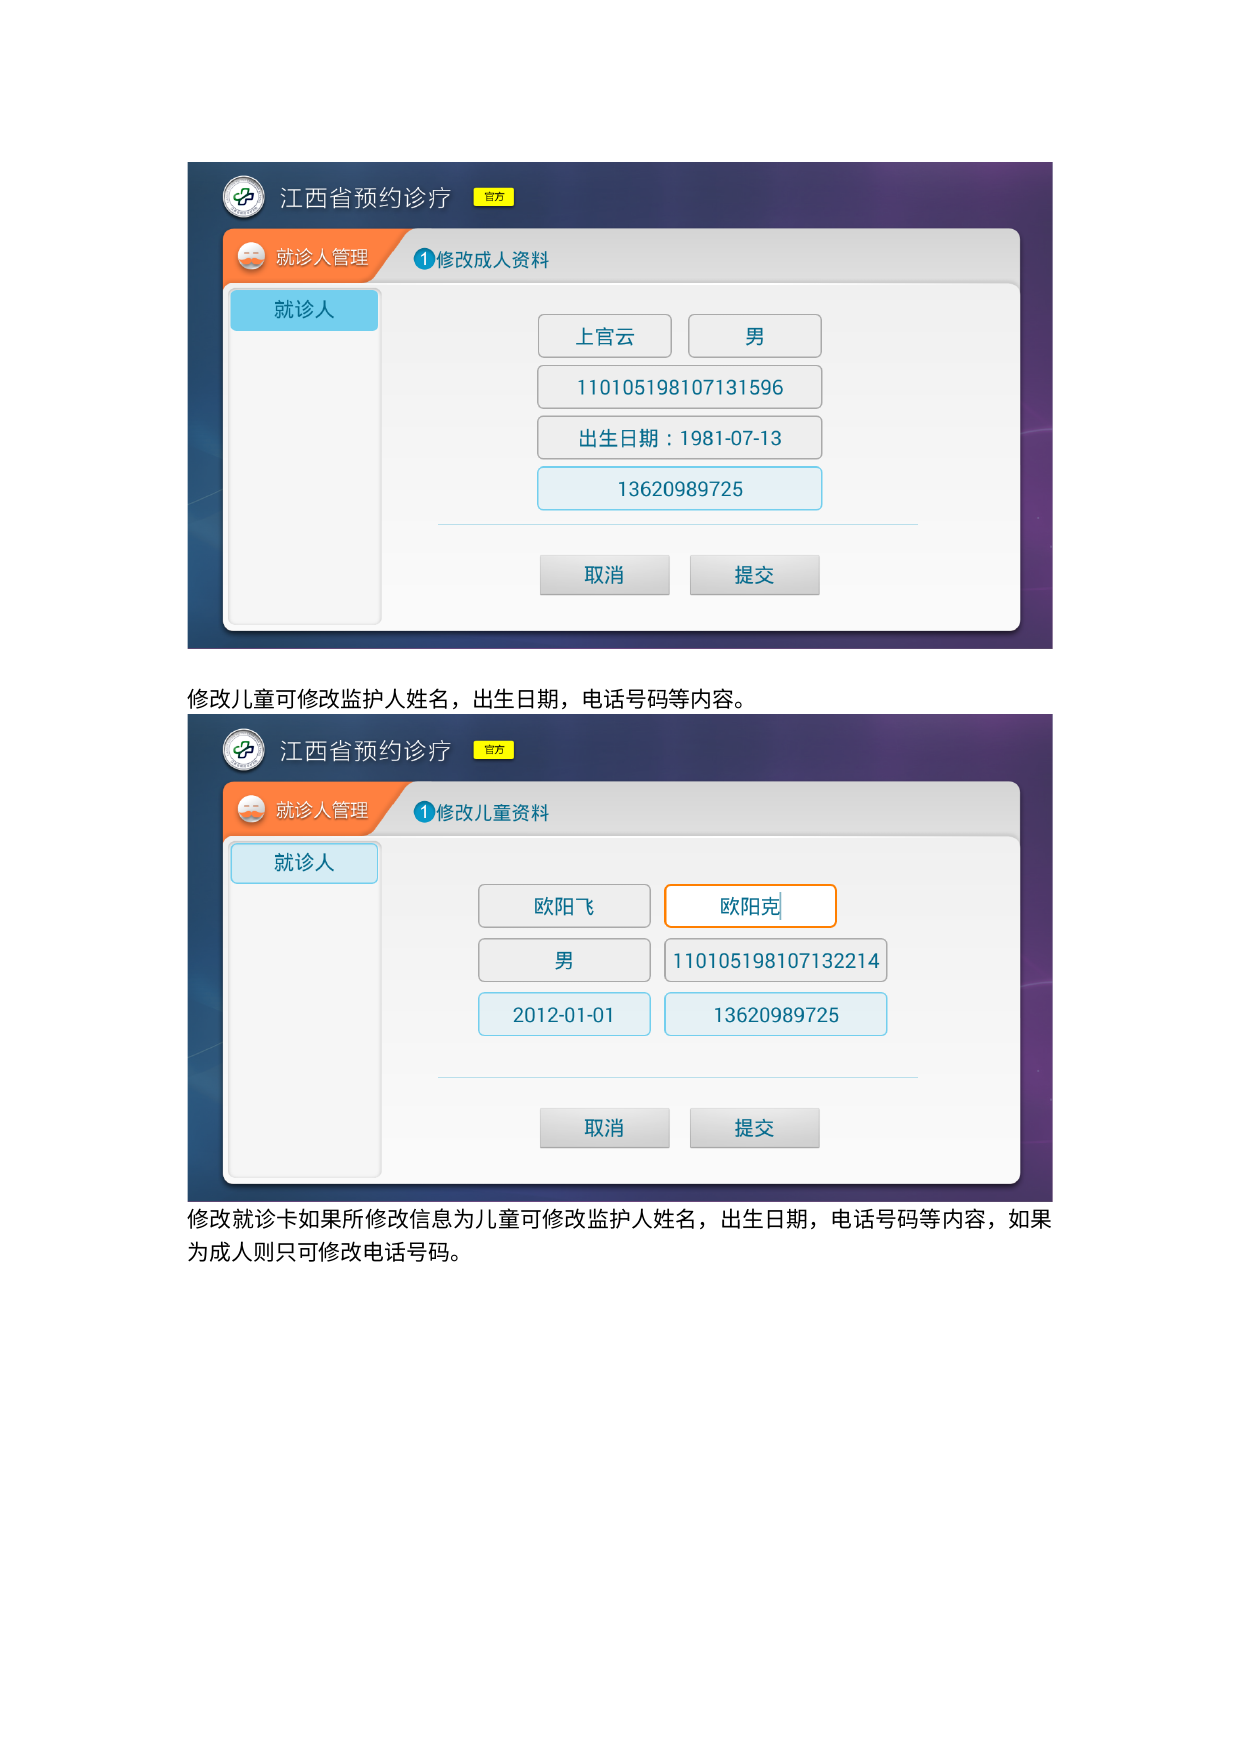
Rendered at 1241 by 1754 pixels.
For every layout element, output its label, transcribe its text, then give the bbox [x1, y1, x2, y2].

picture [187, 162, 1053, 649]
picture [187, 714, 1053, 1202]
text 修改就诊卡如果所修改信息为儿童可修改监护人姓名，出生日期，电话号码等内容，如果为成人则只可修改电话号码。 [187, 1202, 1053, 1267]
text 修改儿童可修改监护人姓名，出生日期，电话号码等内容。 [187, 682, 1053, 714]
